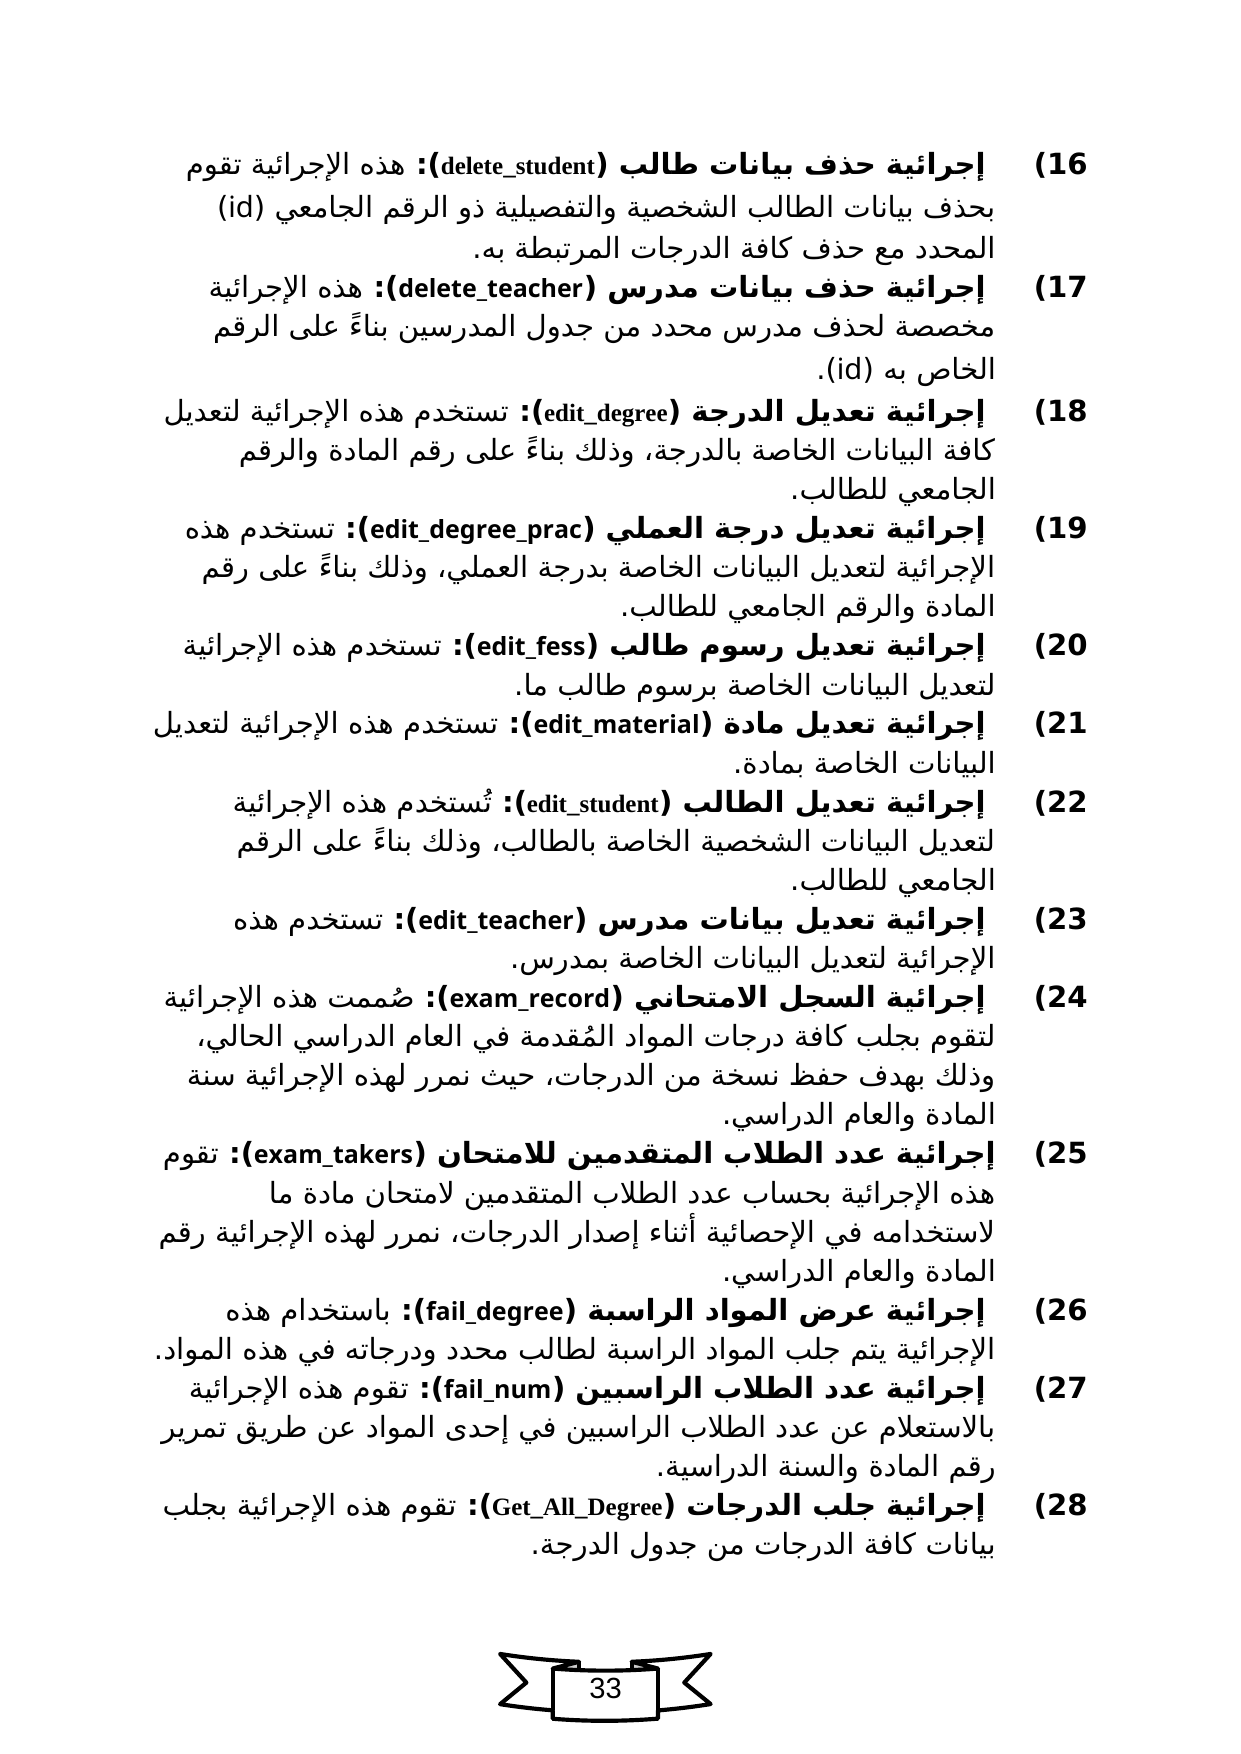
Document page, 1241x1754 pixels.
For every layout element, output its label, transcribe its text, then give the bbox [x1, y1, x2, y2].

list إجرائية تعديل الطالب (edit_student): تُستخدم هذه الإجرائية لتعديل البيانات الشخصية الخاصة بالطالب، وذلك بناءً على الرقم الجامعي للطالب. [148, 785, 1033, 897]
list إجرائية السجل الامتحاني (exam_record): صُممت هذه الإجرائية لتقوم بجلب كافة درجات المواد المُقدمة في العام الدراسي الحالي، وذلك بهدف حفظ نسخة من الدرجات، حيث نمرر لهذه الإجرائية سنة المادة والعام الدراسي. [148, 980, 1033, 1132]
list إجرائية عدد الطلاب الراسبين (fail_num): تقوم هذه الإجرائية بالاستعلام عن عدد الطلاب الراسبين في إحدى المواد عن طريق تمرير رقم المادة والسنة الدراسية. [148, 1371, 1033, 1483]
list إجرائية عرض المواد الراسبة (fail_degree): باستخدام هذه الإجرائية يتم جلب المواد الراسبة لطالب محدد ودرجاته في هذه المواد. [148, 1293, 1033, 1366]
list إجرائية حذف بيانات طالب (delete_student): هذه الإجرائية تقوم بحذف بيانات الطالب الشخصية والتفصيلية ذو الرقم الجامعي (id) المحدد مع حذف كافة الدرجات المرتبطة به. [148, 148, 1033, 265]
list إجرائية تعديل بيانات مدرس (edit_teacher): تستخدم هذه الإجرائية لتعديل البيانات الخاصة بمدرس. [148, 902, 1033, 975]
list إجرائية تعديل مادة (edit_material): تستخدم هذه الإجرائية لتعديل البيانات الخاصة بمادة. [148, 707, 1033, 780]
list إجرائية جلب الدرجات (Get_All_Degree): تقوم هذه الإجرائية بجلب بيانات كافة الدرجات من جدول الدرجة. [148, 1488, 1033, 1561]
list إجرائية تعديل درجة العملي (edit_degree_prac): تستخدم هذه الإجرائية لتعديل البيانات الخاصة بدرجة العملي، وذلك بناءً على رقم المادة والرقم الجامعي للطالب. [148, 511, 1033, 623]
list إجرائية تعديل رسوم طالب (edit_fess): تستخدم هذه الإجرائية لتعديل البيانات الخاصة برسوم طالب ما. [148, 628, 1033, 702]
list إجرائية تعديل الدرجة (edit_degree): تستخدم هذه الإجرائية لتعديل كافة البيانات الخاصة بالدرجة، وذلك بناءً على رقم المادة والرقم الجامعي للطالب. [148, 394, 1033, 506]
list إجرائية حذف بيانات مدرس (delete_teacher): هذه الإجرائية مخصصة لحذف مدرس محدد من جدول المدرسين بناءً على الرقم الخاص به (id). [148, 270, 1033, 388]
list إجرائية عدد الطلاب المتقدمين للامتحان (exam_takers): تقوم هذه الإجرائية بحساب عدد الطلاب المتقدمين لامتحان مادة ما لاستخدامه في الإحصائية أثناء إصدار الدرجات، نمرر لهذه الإجرائية رقم المادة والعام الدراسي. [148, 1137, 1033, 1288]
